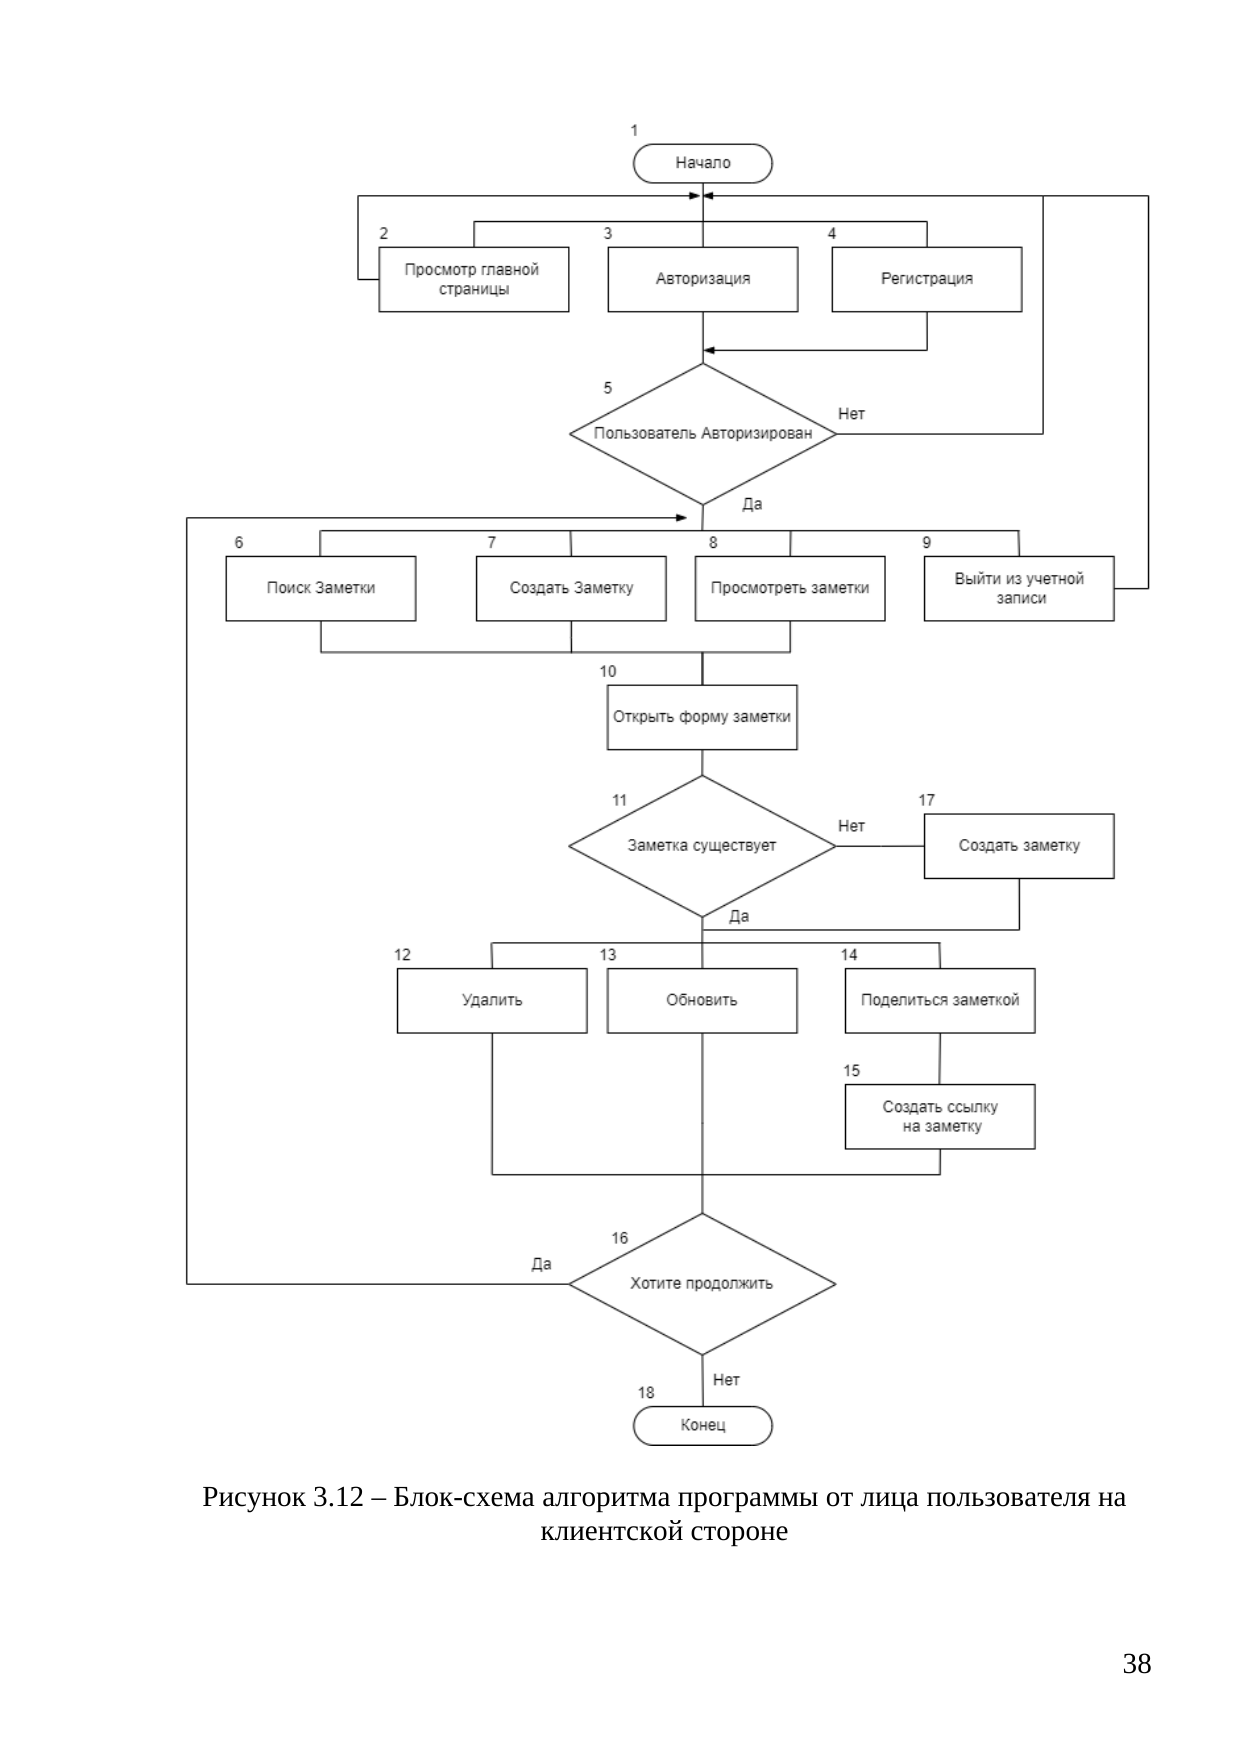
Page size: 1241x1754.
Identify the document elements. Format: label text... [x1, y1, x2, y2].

picture [177, 118, 1152, 1446]
text Рисунок 3.12 – Блок-схема алгоритма программы от лица пользователя на клиентской стороне [177, 1479, 1152, 1547]
